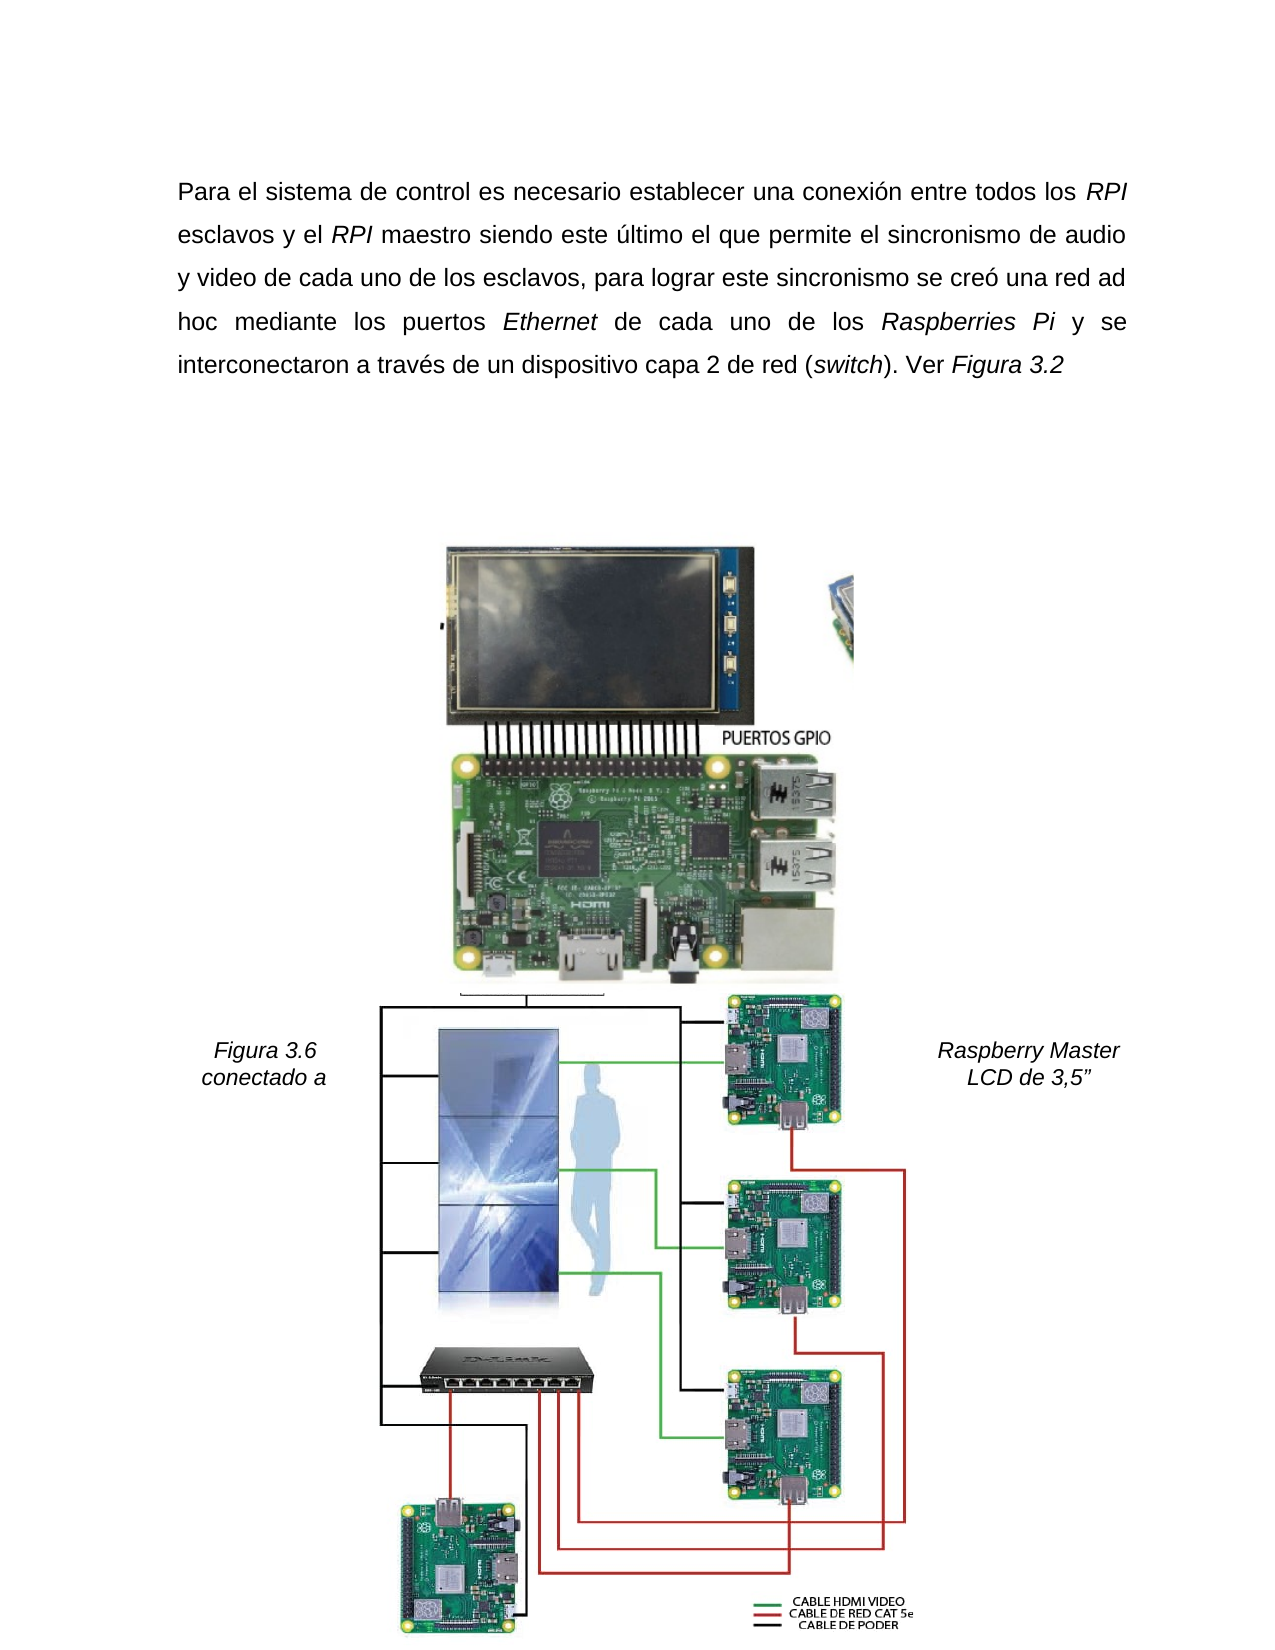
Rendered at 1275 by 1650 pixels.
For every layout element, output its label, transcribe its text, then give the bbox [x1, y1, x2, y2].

picture [371, 971, 914, 1650]
text Para el sistema de control es necesario establecer una conexión entre todos los RPI esclavos y el RPI maestro siendo este último el que permite el sincronismo de audio y video de cada uno de los esclavos, para lograr este sincronismo se creó una red ad hoc mediante los puertos Ethernet de cada uno de los Raspberries Pi y se interconectaron a través de un dispositivo capa 2 de red (switch). Ver Figura 3.2 [177, 177, 1127, 378]
